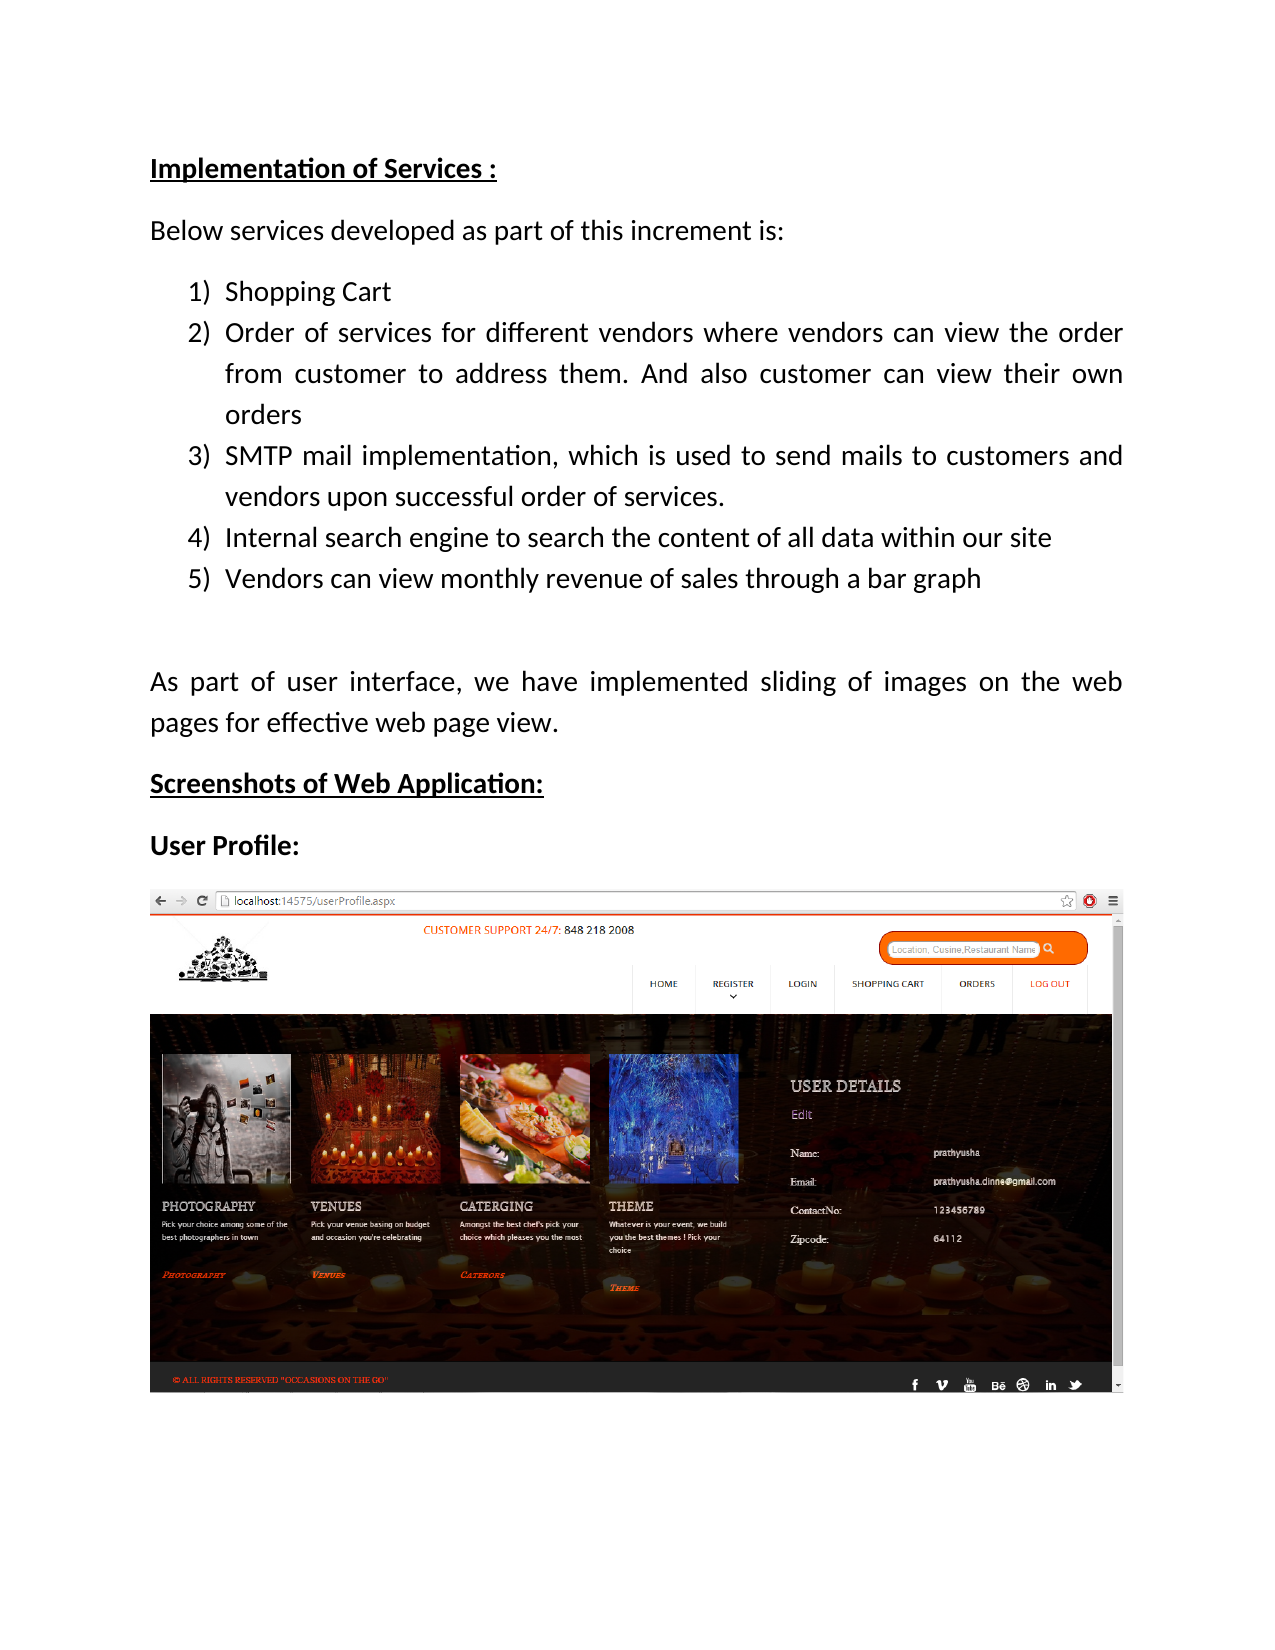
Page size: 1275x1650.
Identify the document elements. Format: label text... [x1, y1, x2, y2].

text Implementation of Services : [150, 150, 1125, 186]
text As part of user interface, we have implemented sliding of images on the web pages for effective web page view. [150, 663, 1125, 739]
list Internal search engine to search the content of all data within our site [187, 519, 1125, 555]
list Vendors can view monthly revenue of sales through a bar graph [187, 560, 1125, 596]
picture [150, 889, 1124, 1393]
text Below services developed as part of this increment is: [150, 212, 1125, 247]
text User Profile: [150, 827, 1125, 863]
list SMTP mail implementation, which is used to send mails to customers and vendors upon successful order of services. [187, 437, 1125, 514]
list Shopping Cart [187, 273, 1125, 309]
text Screenshots of Web Application: [150, 766, 1125, 801]
list Order of services for different vendors where vendors can view the order from customer to address them. And also customer can view their own orders [187, 314, 1125, 432]
